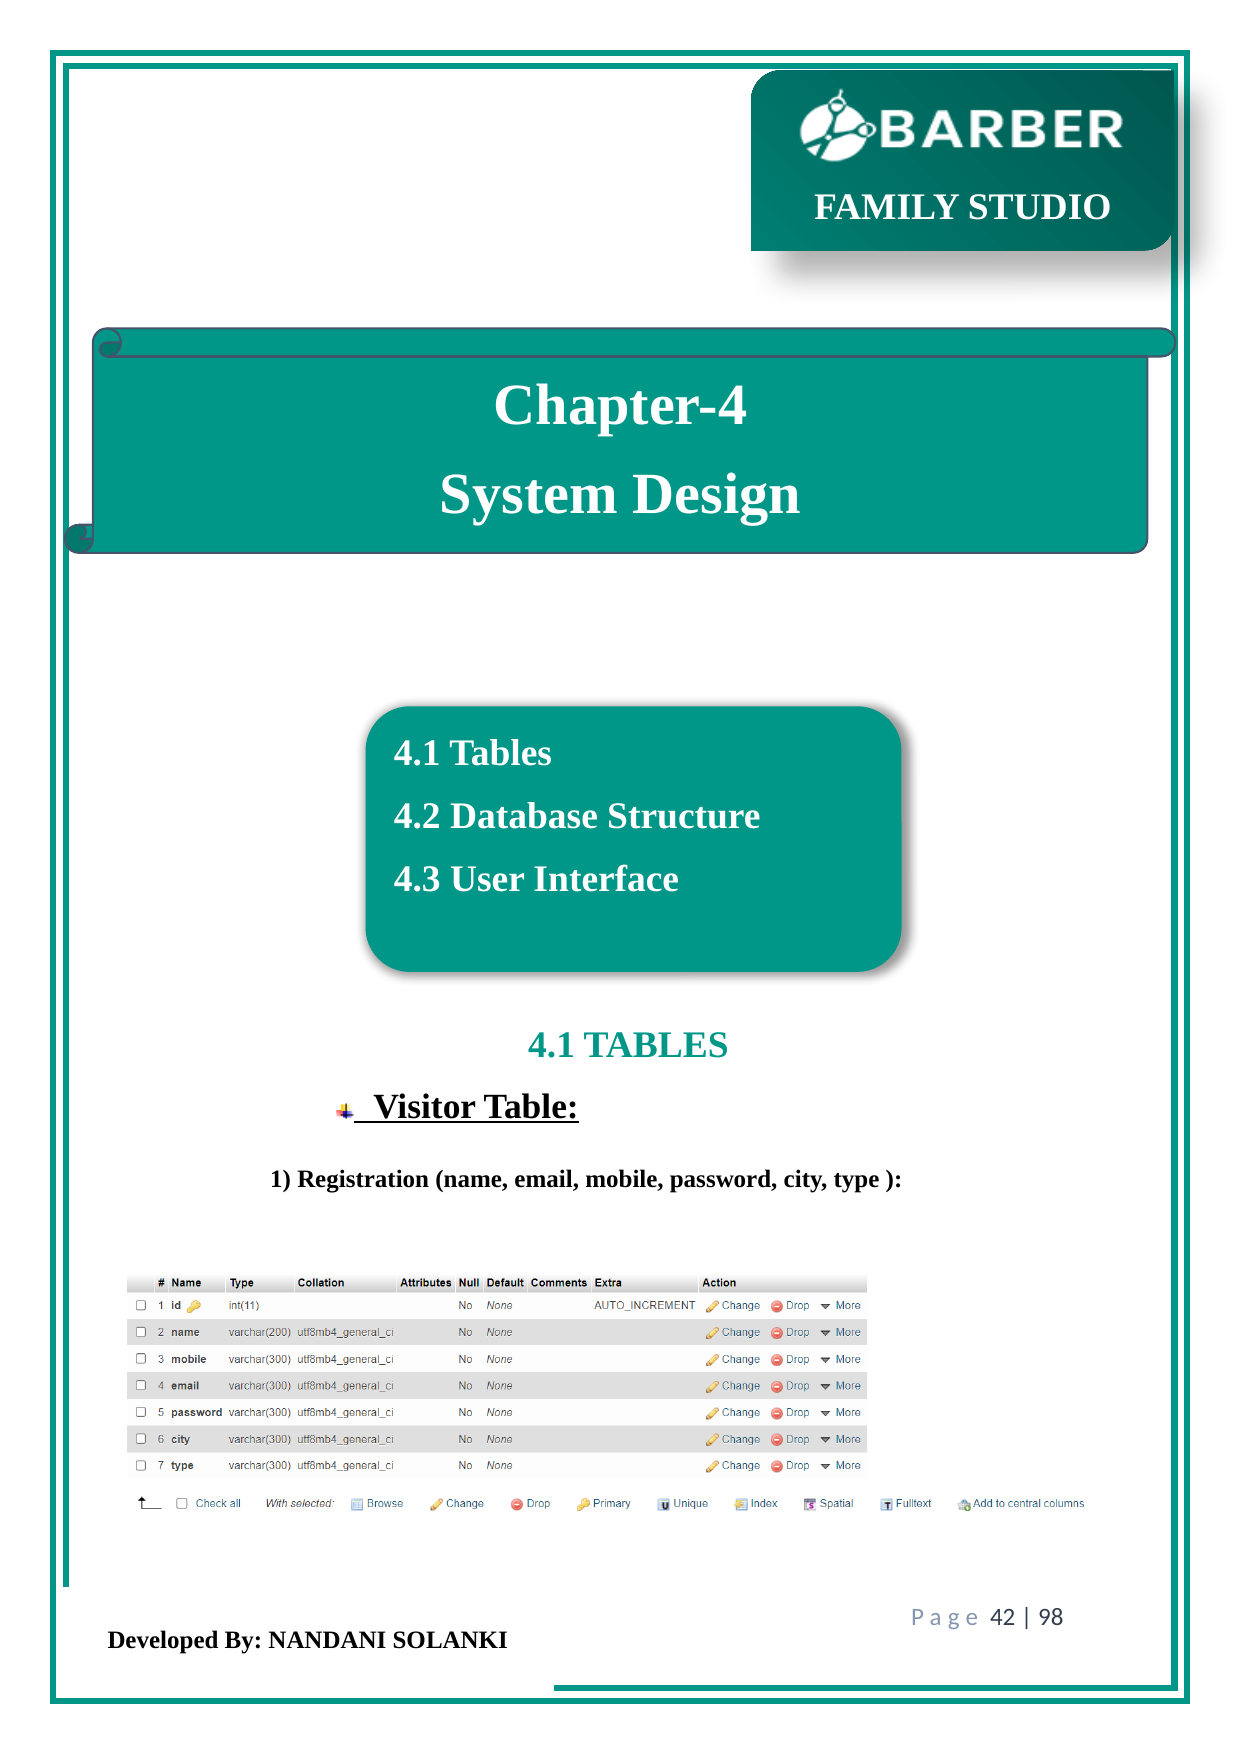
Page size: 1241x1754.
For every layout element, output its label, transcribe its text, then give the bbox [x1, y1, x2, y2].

text 4.1 TABLES [270, 1022, 1090, 1065]
picture [797, 86, 1128, 166]
list Visitor Table: [336, 1086, 1090, 1127]
text 1) Registration (name, email, mobile, password, city, type ): [270, 1164, 1020, 1193]
picture [336, 1102, 354, 1119]
picture [125, 1270, 1124, 1519]
